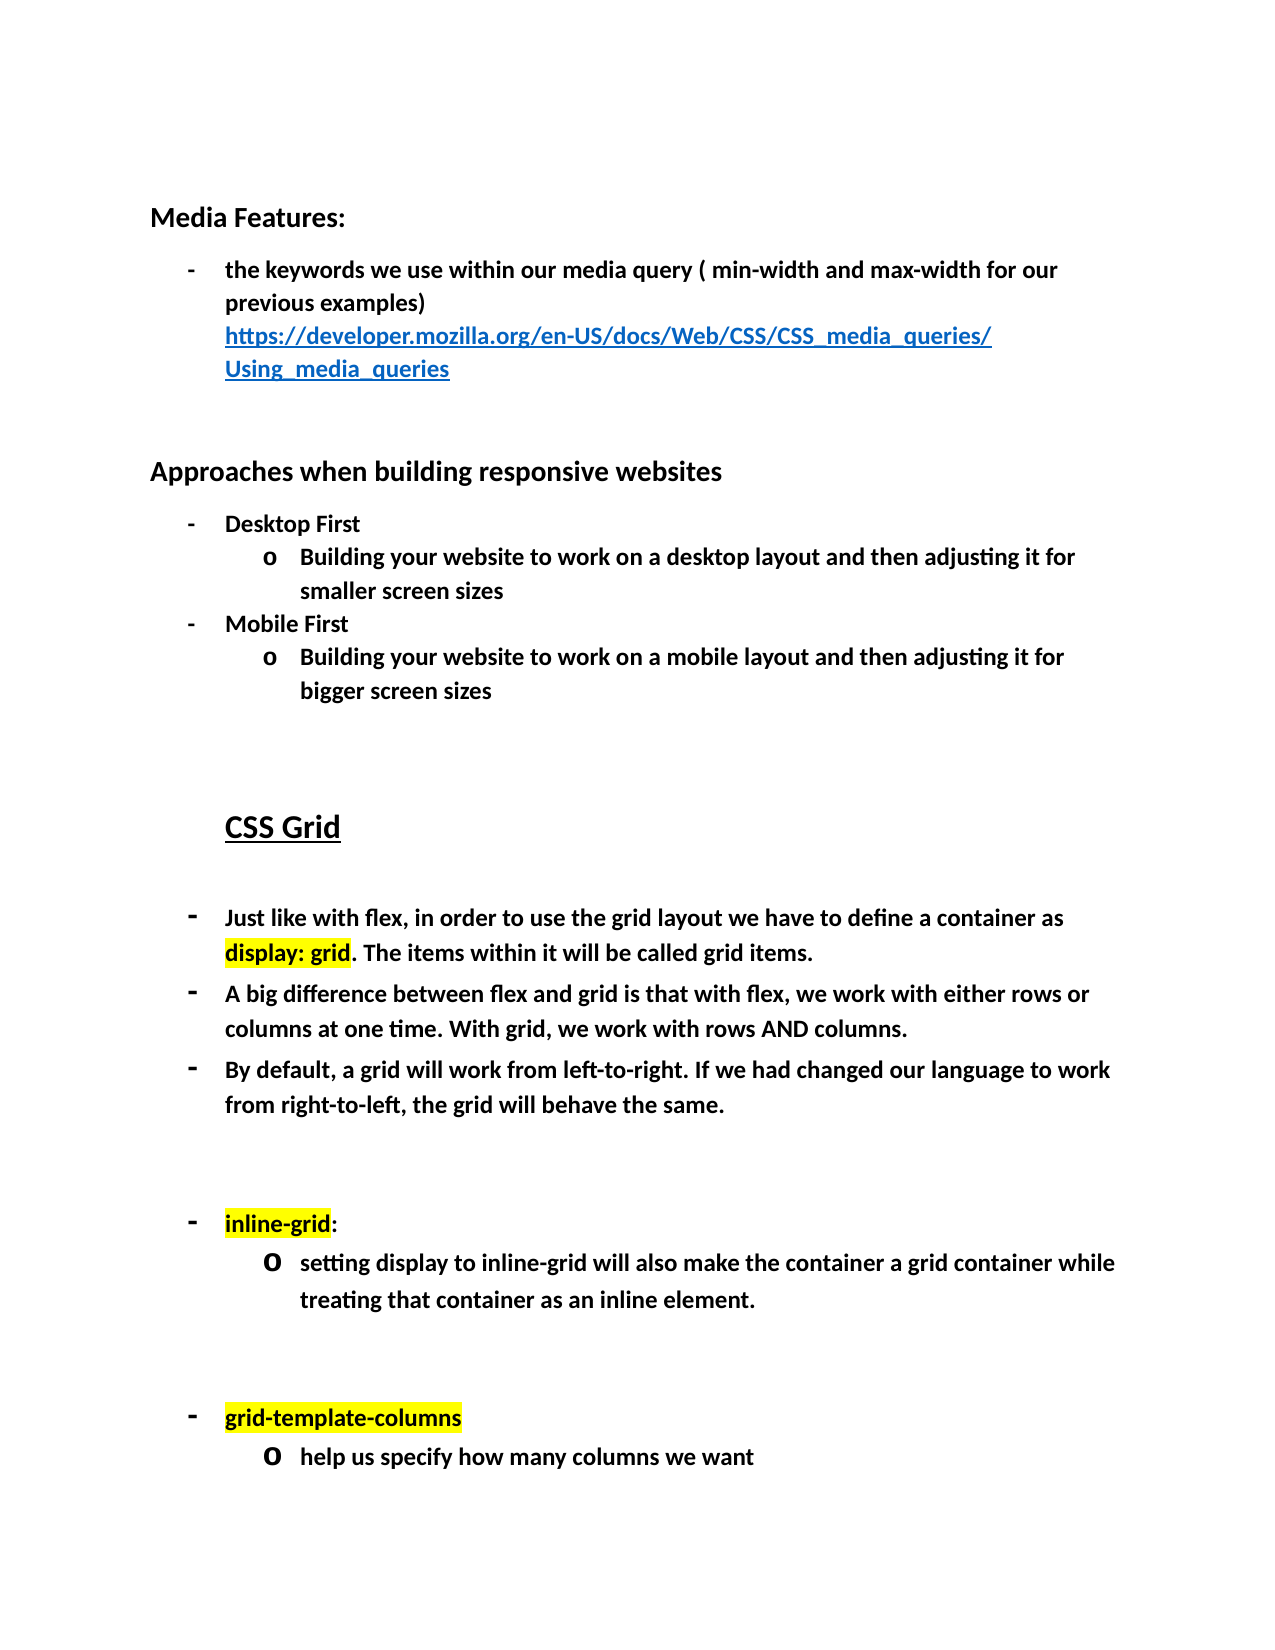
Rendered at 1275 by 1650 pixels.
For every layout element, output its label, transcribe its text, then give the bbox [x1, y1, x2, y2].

list Mobile First [187, 608, 1125, 638]
list Just like with flex, in order to use the grid layout we have to define a container as display: grid. The items within it will be called grid items. [187, 894, 1125, 968]
list help us specify how many columns we want [262, 1438, 1125, 1476]
text Media Features: [150, 199, 1125, 235]
list Building your website to work on a desktop layout and then adjusting it for smaller screen sizes [262, 541, 1125, 605]
list A big difference between flex and grid is that with flex, we work with either rows or columns at one time. With grid, we work with rows AND columns. [187, 970, 1125, 1044]
list https://developer.mozilla.org/en-US/docs/Web/CSS/CSS_media_queries/Using_media_queries [225, 321, 1125, 384]
list By default, a grid will work from left-to-right. If we had changed our language to work from right-to-left, the grid will behave the same. [187, 1046, 1125, 1120]
list CSS Grid [225, 806, 1125, 847]
list the keywords we use within our media query ( min-width and max-width for our previous examples) [187, 255, 1125, 318]
list grid-template-columns [187, 1394, 1125, 1435]
list inline-grid: [187, 1200, 1125, 1241]
text Approaches when building responsive websites [150, 453, 1125, 488]
list Building your website to work on a mobile layout and then adjusting it for bigger screen sizes [262, 641, 1125, 705]
list setting display to inline-grid will also make the container a grid container while treating that container as an inline element. [262, 1244, 1125, 1314]
list Desktop First [187, 508, 1125, 538]
